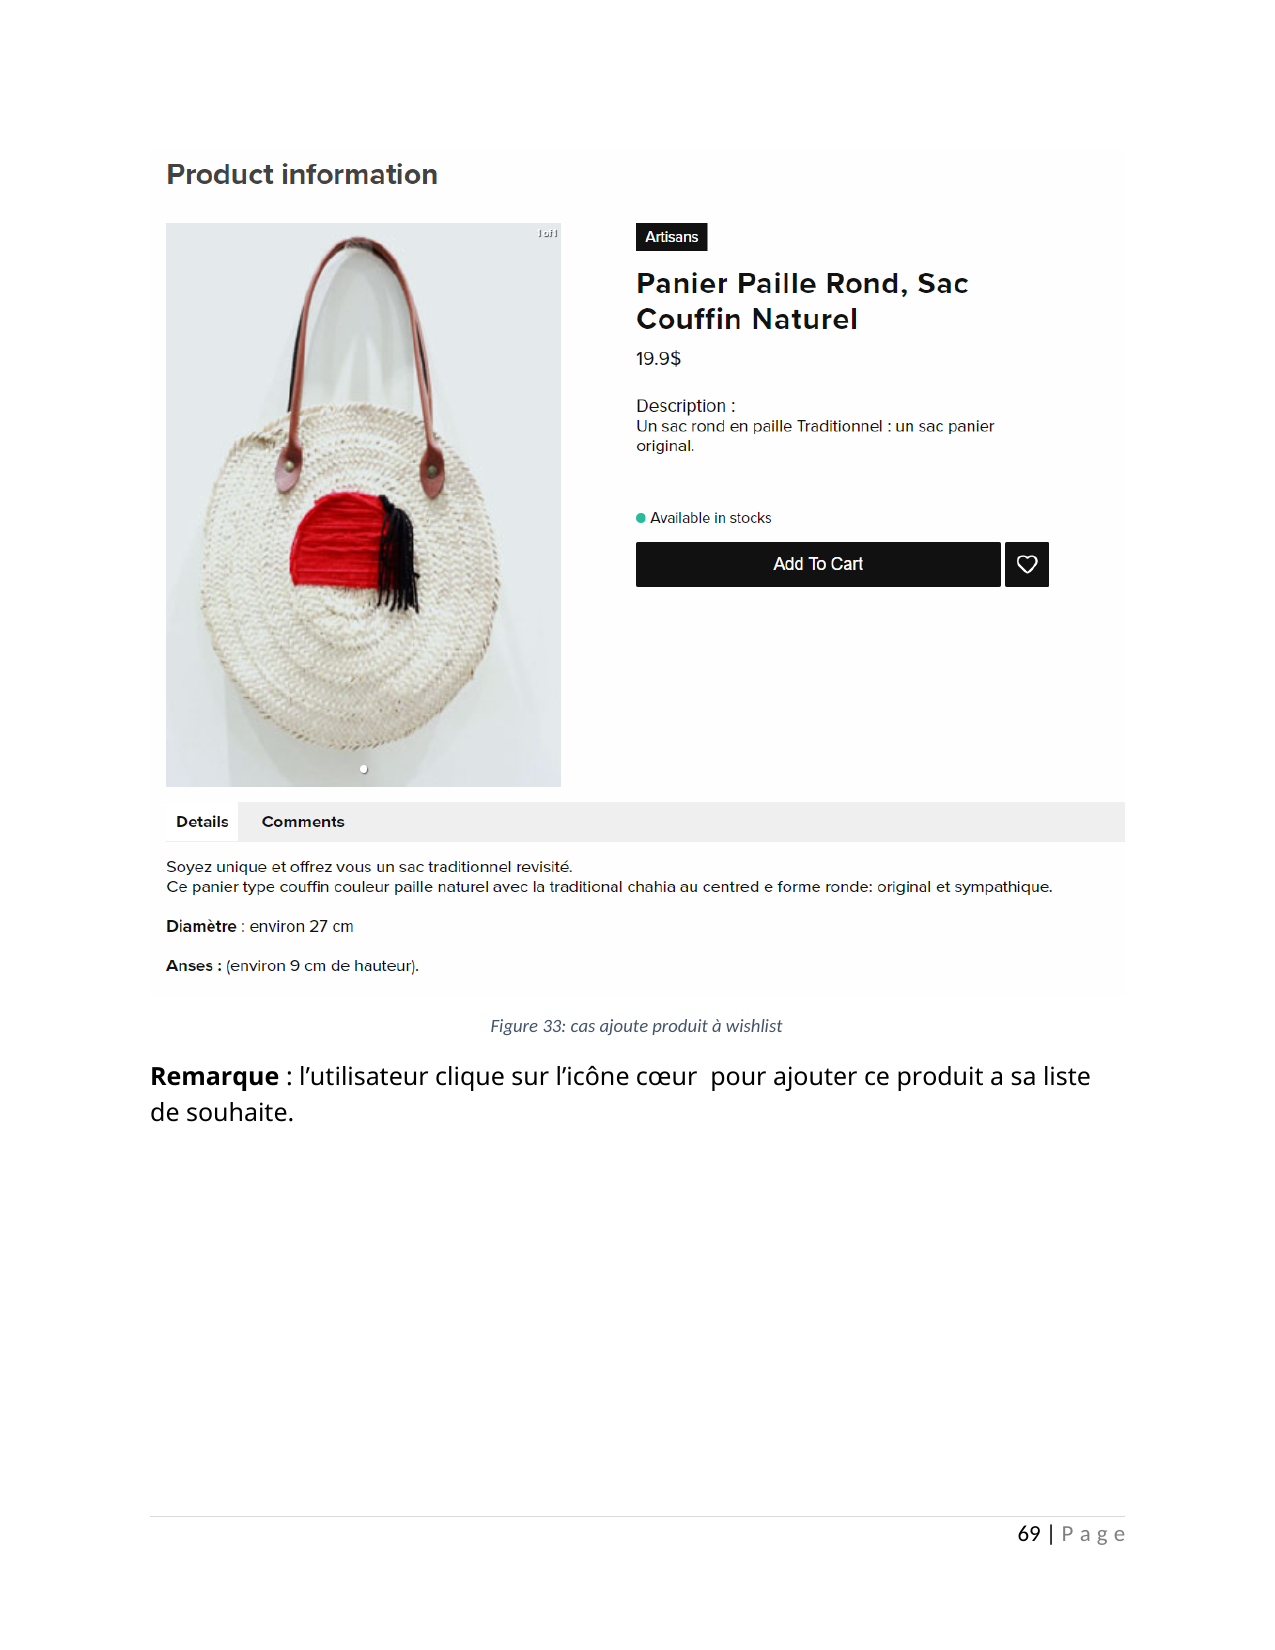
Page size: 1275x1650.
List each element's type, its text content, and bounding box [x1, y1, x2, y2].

picture [150, 150, 1125, 996]
text Figure 33: cas ajoute produit à wishlist [150, 1014, 1125, 1037]
text Remarque : l’utilisateur clique sur l’icône cœur pour ajouter ce produit a sa liste de souhaite. [150, 1058, 1125, 1129]
